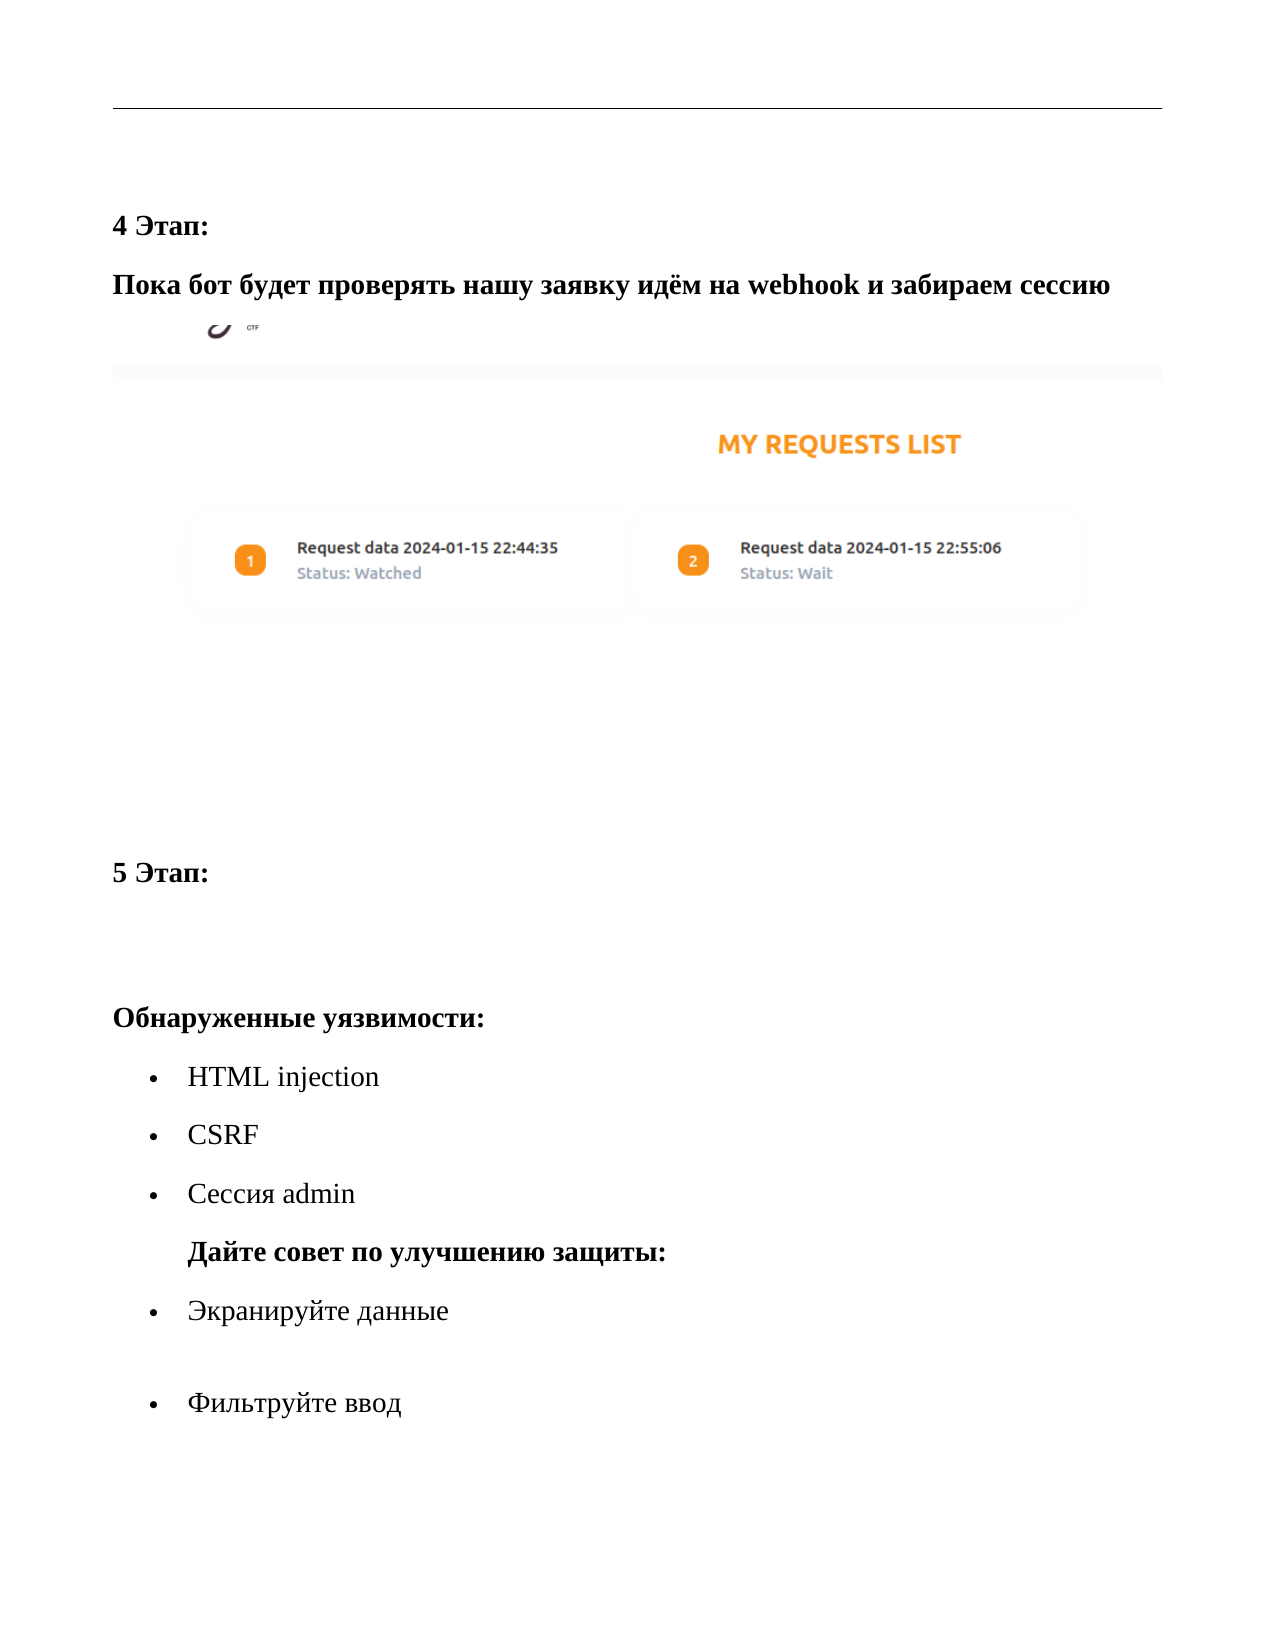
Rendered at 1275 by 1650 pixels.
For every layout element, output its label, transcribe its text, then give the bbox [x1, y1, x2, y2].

text Пока бот будет проверять нашу заявку идём на webhook и забираем сессию [112, 267, 1162, 301]
text 4 Этап: [112, 208, 1162, 242]
list Сессия admin [150, 1176, 1162, 1209]
picture [112, 325, 1163, 772]
list Фильтруйте ввод [150, 1385, 1162, 1419]
text Обнаруженные уязвимости: [112, 1000, 1162, 1034]
list CSRF [150, 1117, 1162, 1151]
text 5 Этап: [112, 855, 1162, 917]
text Дайте совет по улучшению защиты: [187, 1234, 1162, 1268]
list Экранируйте данные [150, 1293, 1162, 1327]
list HTML injection [150, 1059, 1162, 1092]
